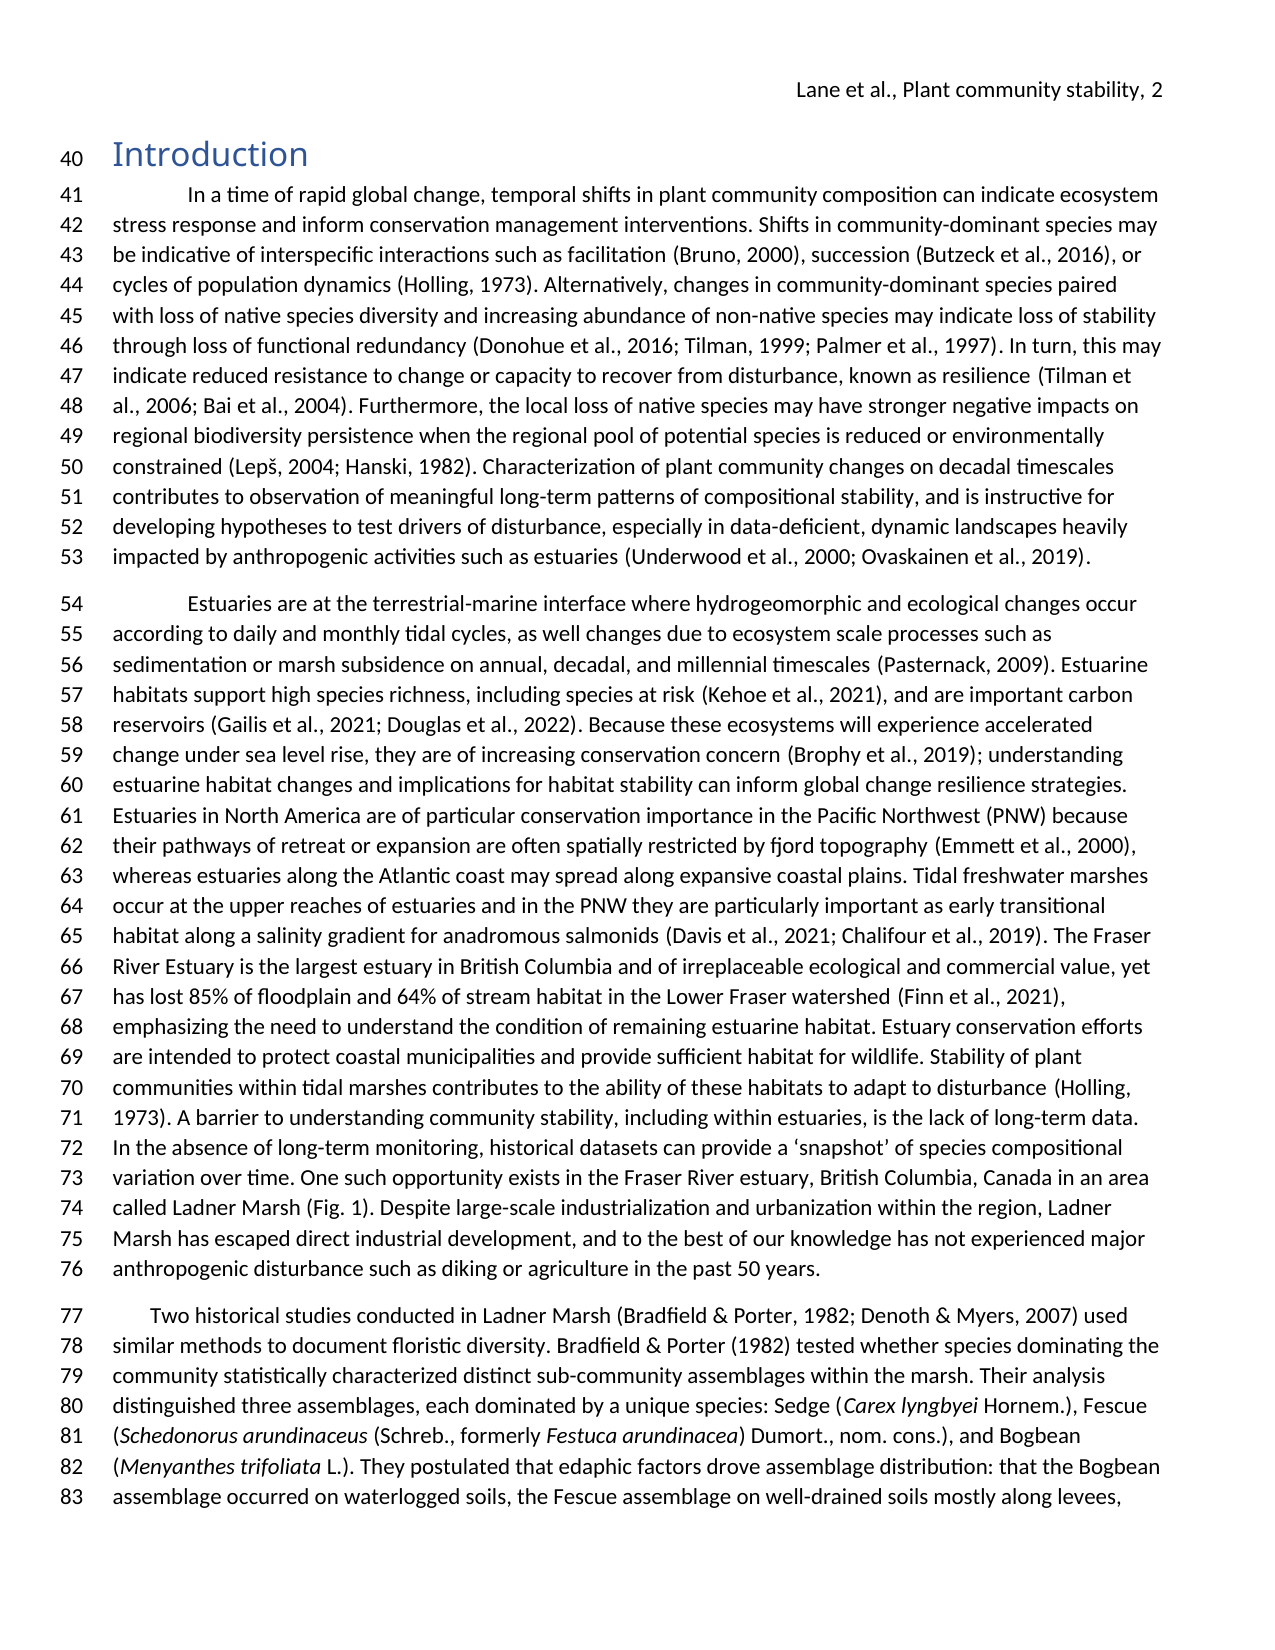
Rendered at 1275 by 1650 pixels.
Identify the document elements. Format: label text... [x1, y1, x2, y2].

subtitle Introduction [112, 131, 1162, 176]
text Estuaries are at the terrestrial-marine interface where hydrogeomorphic and ecological changes occur according to daily and monthly tidal cycles, as well changes due to ecosystem scale processes such as sedimentation or marsh subsidence on annual, decadal, and millennial timescales (Pasternack, 2009). Estuarine habitats support high species richness, including species at risk (Kehoe et al., 2021), and are important carbon reservoirs (Gailis et al., 2021; Douglas et al., 2022). Because these ecosystems will experience accelerated change under sea level rise, they are of increasing conservation concern (Brophy et al., 2019); understanding estuarine habitat changes and implications for habitat stability can inform global change resilience strategies. Estuaries in North America are of particular conservation importance in the Pacific Northwest (PNW) because their pathways of retreat or expansion are often spatially restricted by fjord topography (Emmett et al., 2000), whereas estuaries along the Atlantic coast may spread along expansive coastal plains. Tidal freshwater marshes occur at the upper reaches of estuaries and in the PNW they are particularly important as early transitional habitat along a salinity gradient for anadromous salmonids (Davis et al., 2021; Chalifour et al., 2019). The Fraser River Estuary is the largest estuary in British Columbia and of irreplaceable ecological and commercial value, yet has lost 85% of floodplain and 64% of stream habitat in the Lower Fraser watershed (Finn et al., 2021), emphasizing the need to understand the condition of remaining estuarine habitat. Estuary conservation efforts are intended to protect coastal municipalities and provide sufficient habitat for wildlife. Stability of plant communities within tidal marshes contributes to the ability of these habitats to adapt to disturbance (Holling, 1973). A barrier to understanding community stability, including within estuaries, is the lack of long-term data. In the absence of long-term monitoring, historical datasets can provide a ‘snapshot’ of species compositional variation over time. One such opportunity exists in the Fraser River estuary, British Columbia, Canada in an area called Ladner Marsh (Fig. 1). Despite large-scale industrialization and urbanization within the region, Ladner Marsh has escaped direct industrial development, and to the best of our knowledge has not experienced major anthropogenic disturbance such as diking or agriculture in the past 50 years. [112, 589, 1162, 1282]
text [112, 1301, 1162, 1510]
text In a time of rapid global change, temporal shifts in plant community composition can indicate ecosystem stress response and inform conservation management interventions. Shifts in community-dominant species may be indicative of interspecific interactions such as facilitation (Bruno, 2000), succession (Butzeck et al., 2016), or cycles of population dynamics (Holling, 1973). Alternatively, changes in community-dominant species paired with loss of native species diversity and increasing abundance of non-native species may indicate loss of stability through loss of functional redundancy (Donohue et al., 2016; Tilman, 1999; Palmer et al., 1997). In turn, this may indicate reduced resistance to change or capacity to recover from disturbance, known as resilience (Tilman et al., 2006; Bai et al., 2004). Furthermore, the local loss of native species may have stronger negative impacts on regional biodiversity persistence when the regional pool of potential species is reduced or environmentally constrained (Lepš, 2004; Hanski, 1982). Characterization of plant community changes on decadal timescales contributes to observation of meaningful long-term patterns of compositional stability, and is instructive for developing hypotheses to test drivers of disturbance, especially in data-deficient, dynamic landscapes heavily impacted by anthropogenic activities such as estuaries (Underwood et al., 2000; Ovaskainen et al., 2019). [112, 180, 1162, 571]
